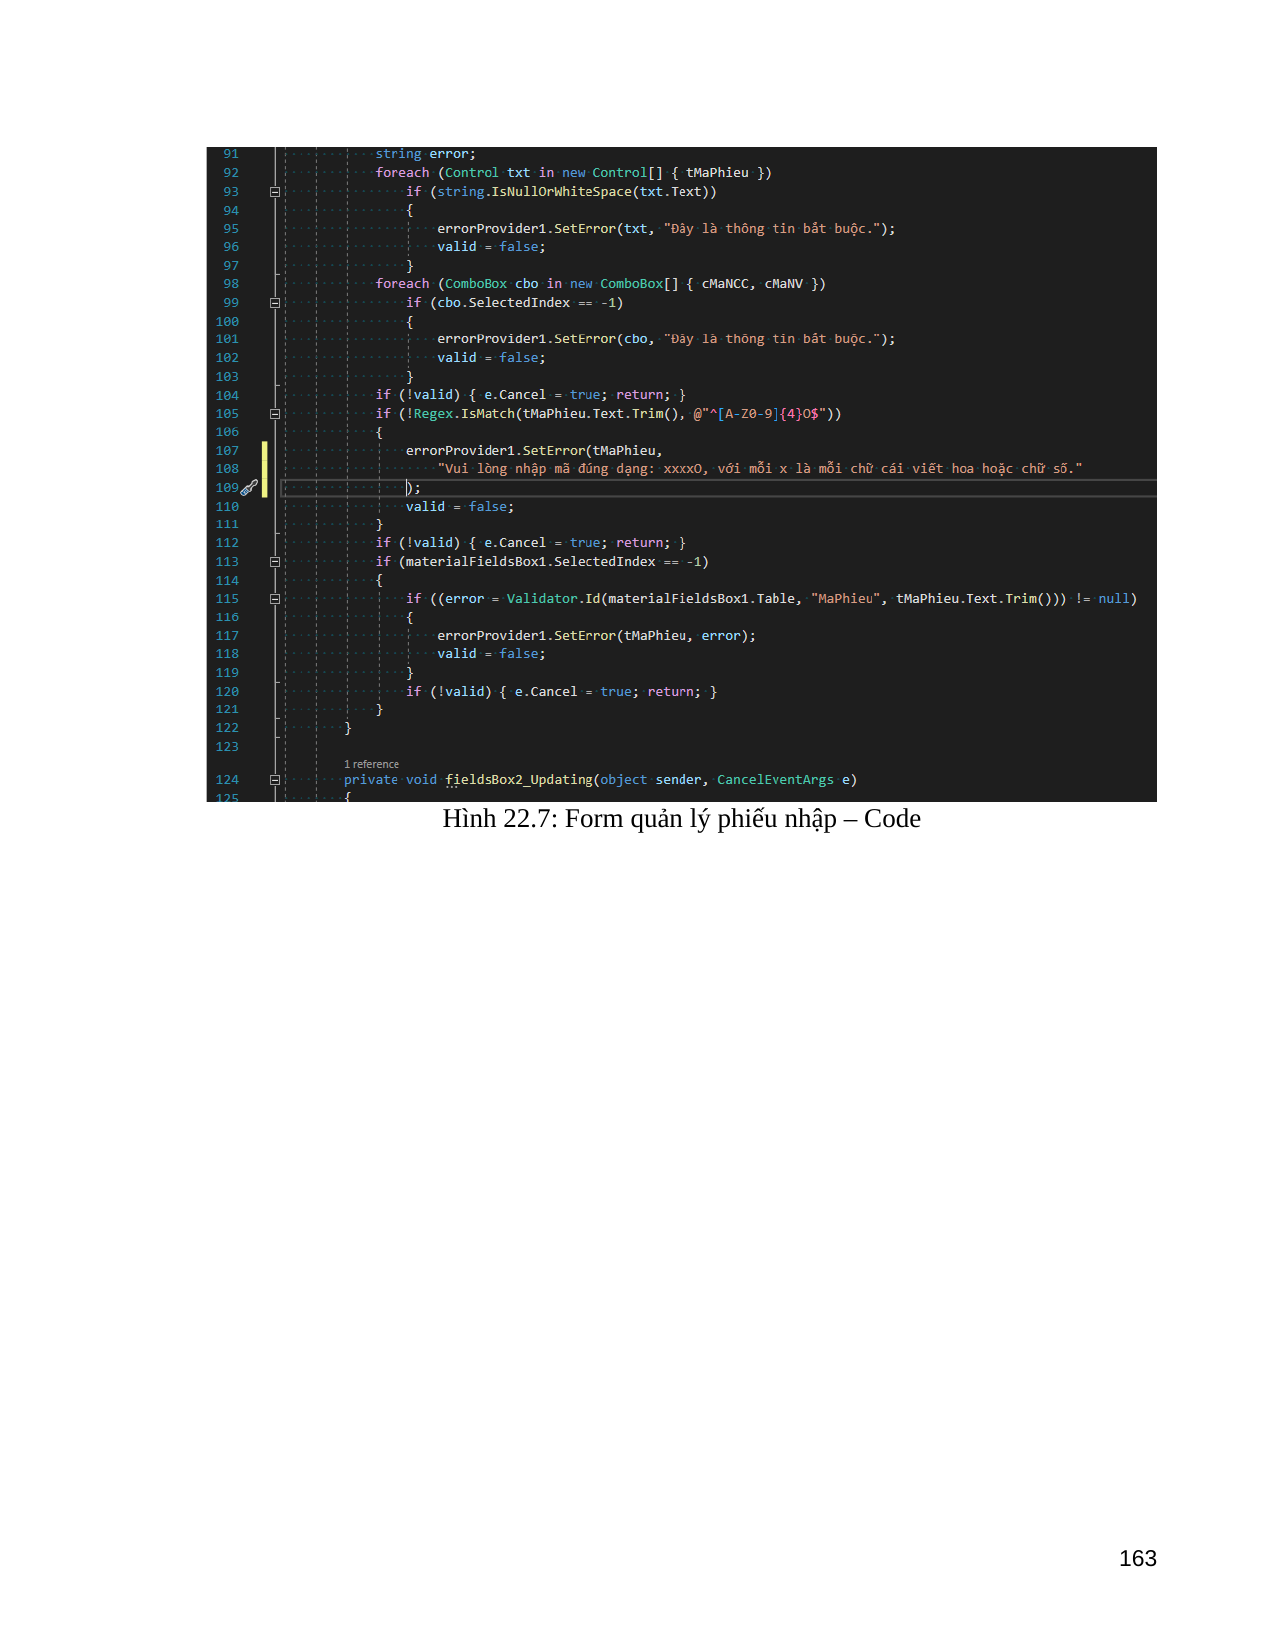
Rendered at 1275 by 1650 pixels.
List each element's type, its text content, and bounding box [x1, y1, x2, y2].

text Hình 22.7: Form quản lý phiếu nhập – Code [207, 802, 1157, 833]
picture [206, 147, 1157, 802]
